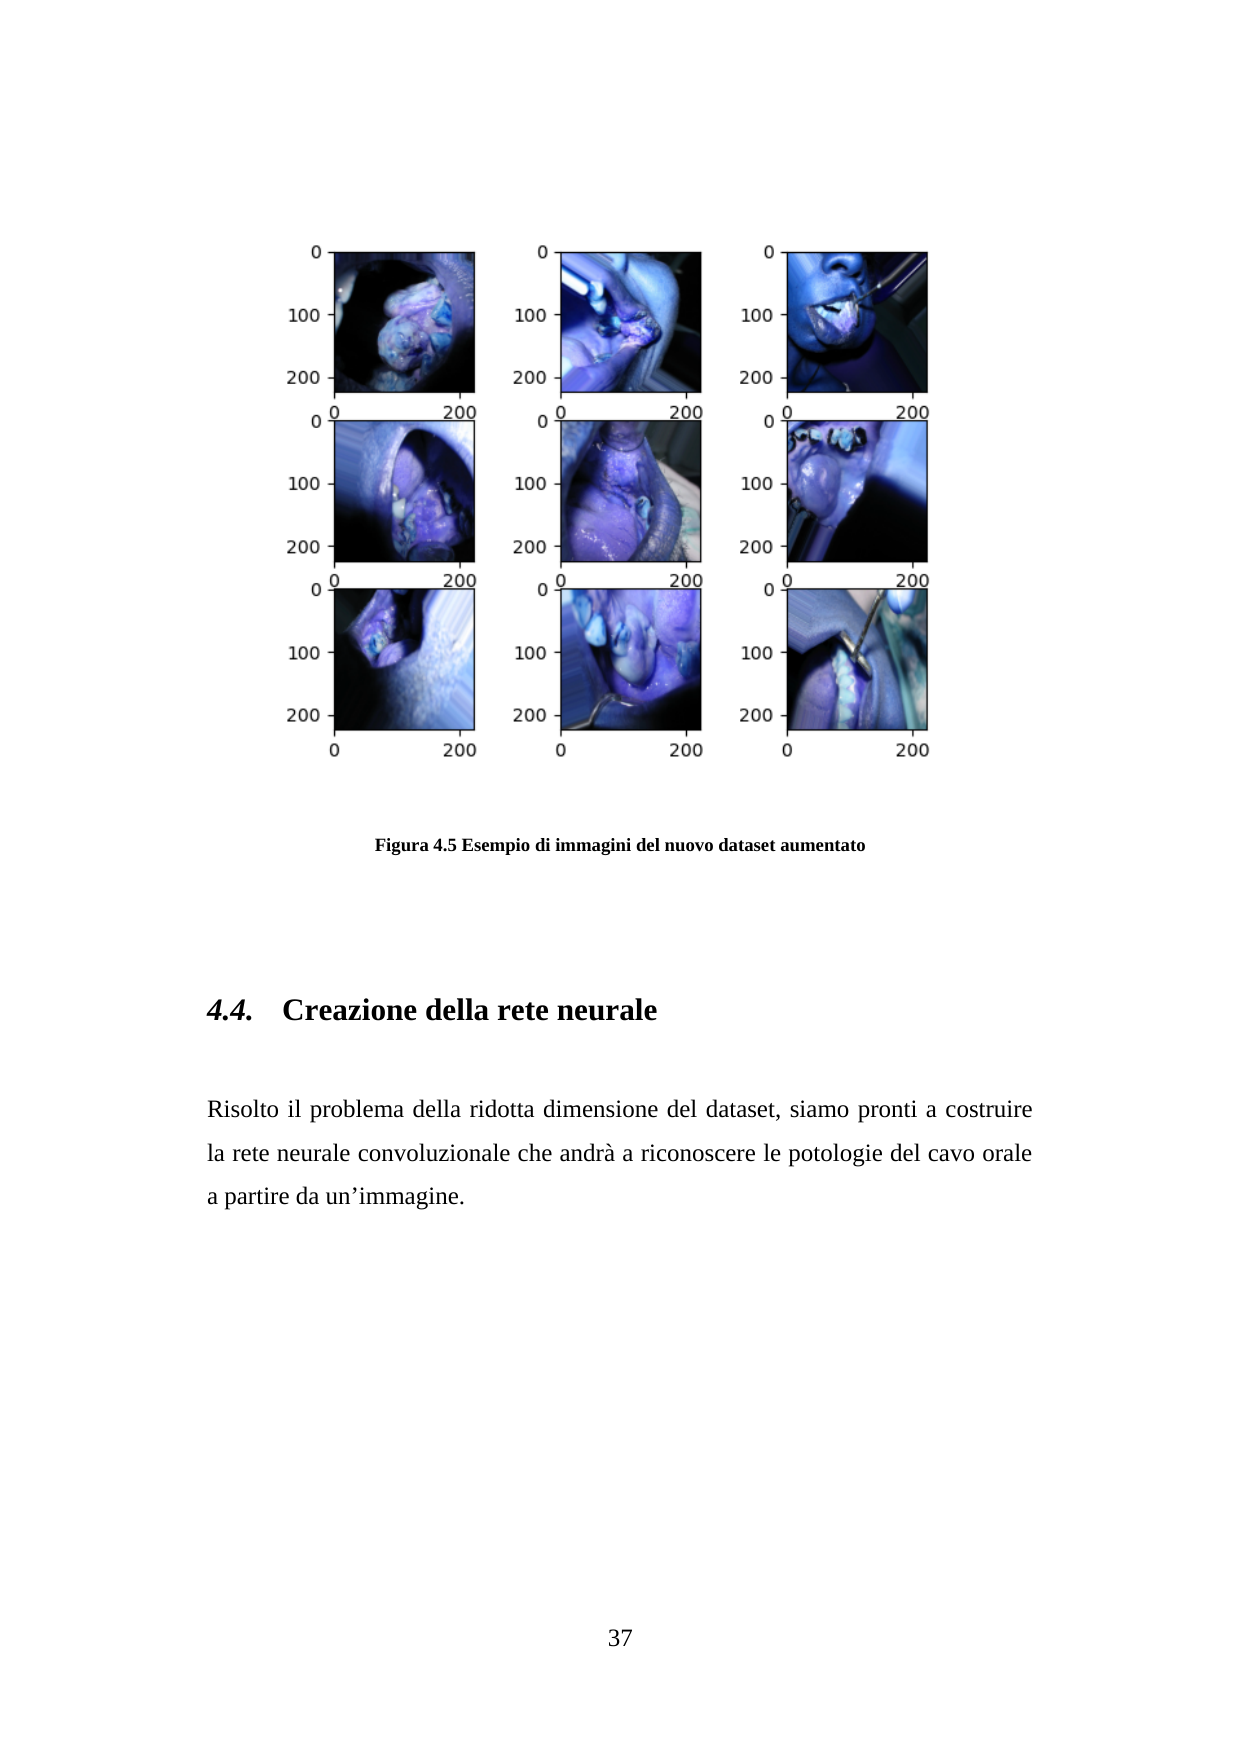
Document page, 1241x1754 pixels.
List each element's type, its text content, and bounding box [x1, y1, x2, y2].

subtitle Creazione della rete neurale [207, 991, 1033, 1027]
text Figura 4.5 Esempio di immagini del nuovo dataset aumentato [207, 833, 1033, 855]
picture [206, 177, 1034, 798]
text Risolto il problema della ridotta dimensione del dataset, siamo pronti a costruire la rete neurale convoluzionale che andrà a riconoscere le potologie del cavo orale a partire da un’immagine. [207, 1094, 1033, 1209]
